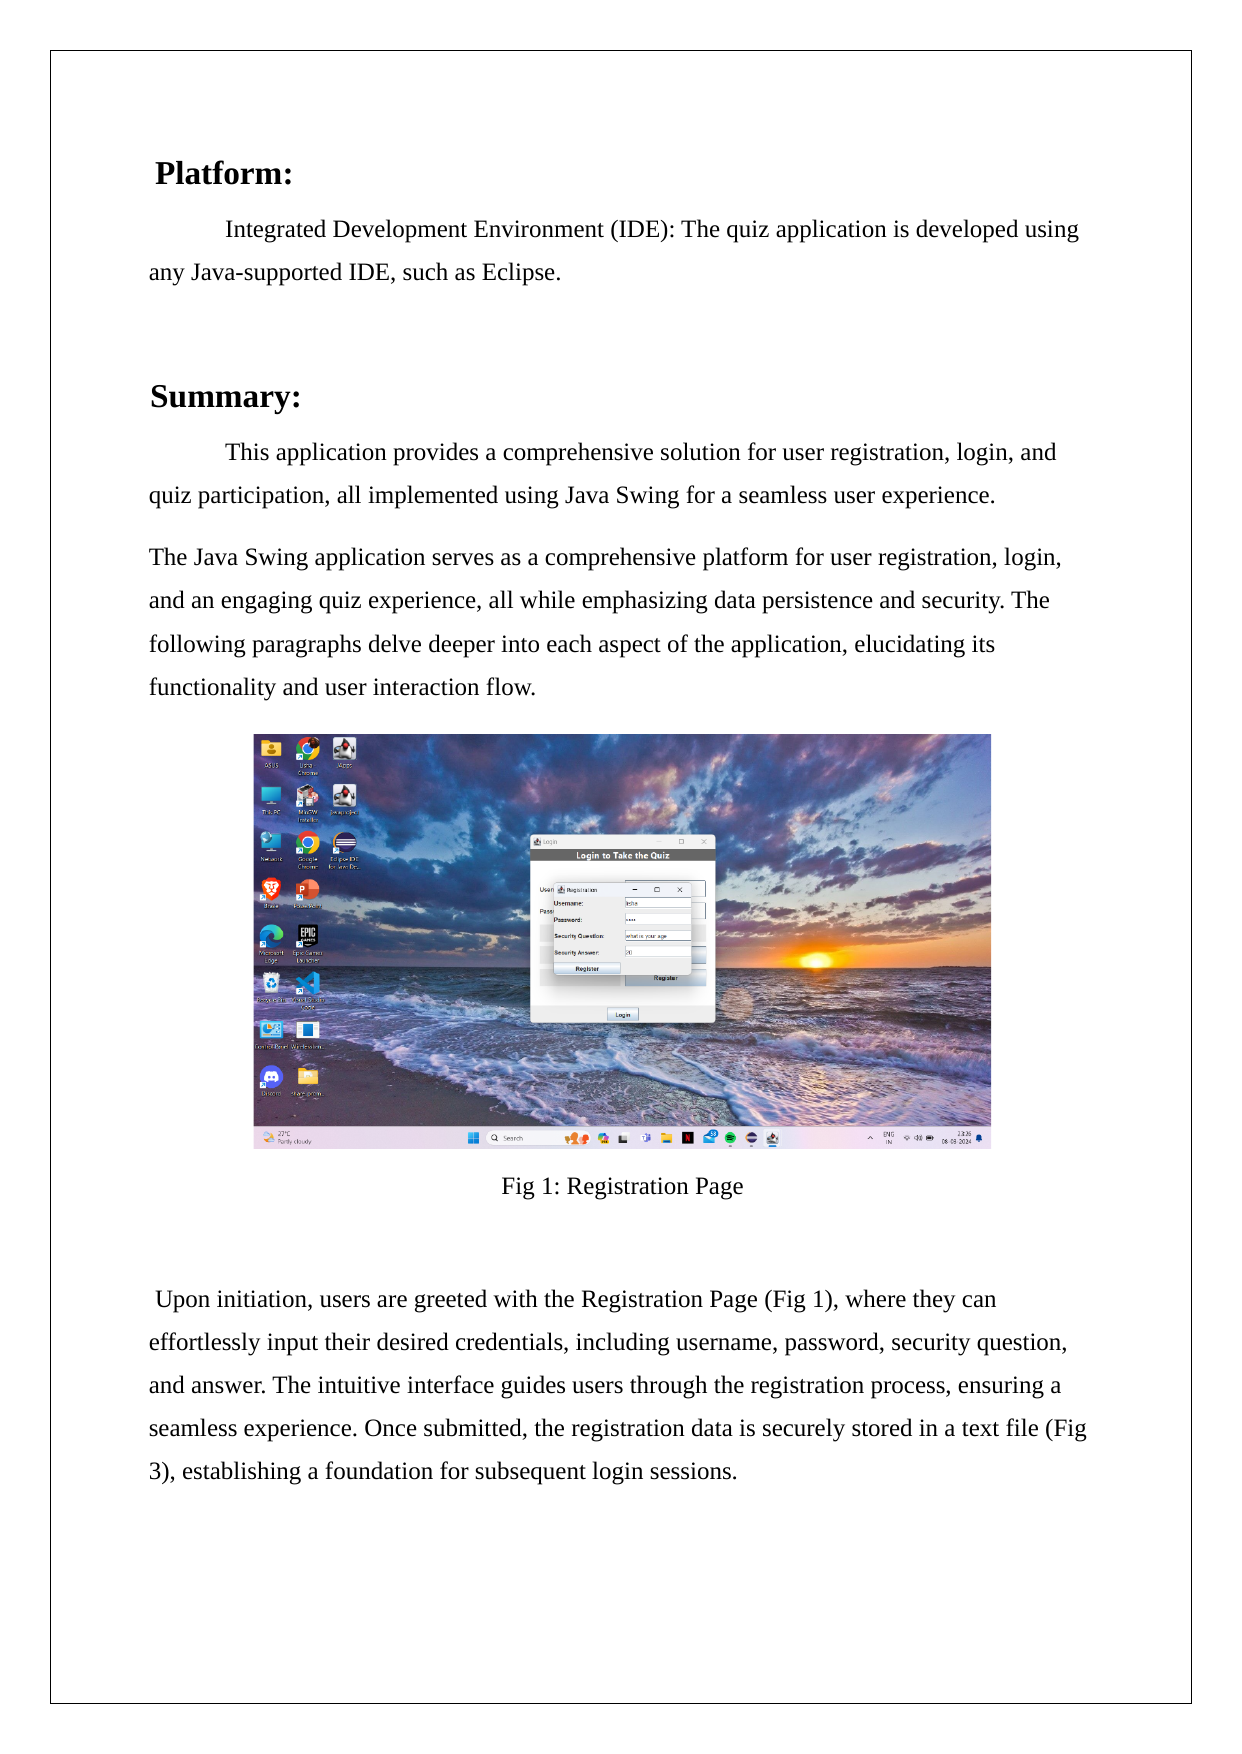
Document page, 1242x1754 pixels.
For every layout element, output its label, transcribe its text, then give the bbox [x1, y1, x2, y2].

text The Java Swing application serves as a comprehensive platform for user registration, login, and an engaging quiz experience, all while emphasizing data persistence and security. The following paragraphs delve deeper into each aspect of the application, elucidating its functionality and user interaction flow. [148, 542, 1090, 701]
text Summary: [150, 376, 1090, 414]
text Platform: [148, 153, 1090, 191]
picture [253, 734, 992, 1149]
text Upon initiation, users are greeted with the Registration Page (Fig 1), where they can effortlessly input their desired credentials, including username, password, security question, and answer. The intuitive interface guides users through the registration process, ensuring a seamless experience. Once submitted, the registration data is securely stored in a text file (Fig 3), establishing a foundation for subsequent login sessions. [148, 1284, 1090, 1485]
text Fig 1: Registration Page [148, 1171, 1090, 1199]
text This application provides a comprehensive solution for user registration, login, and quiz participation, all implemented using Java Swing for a seamless user experience. [148, 437, 1090, 509]
text Integrated Development Environment (IDE): The quiz application is developed using any Java-supported IDE, such as Eclipse. [148, 214, 1090, 286]
